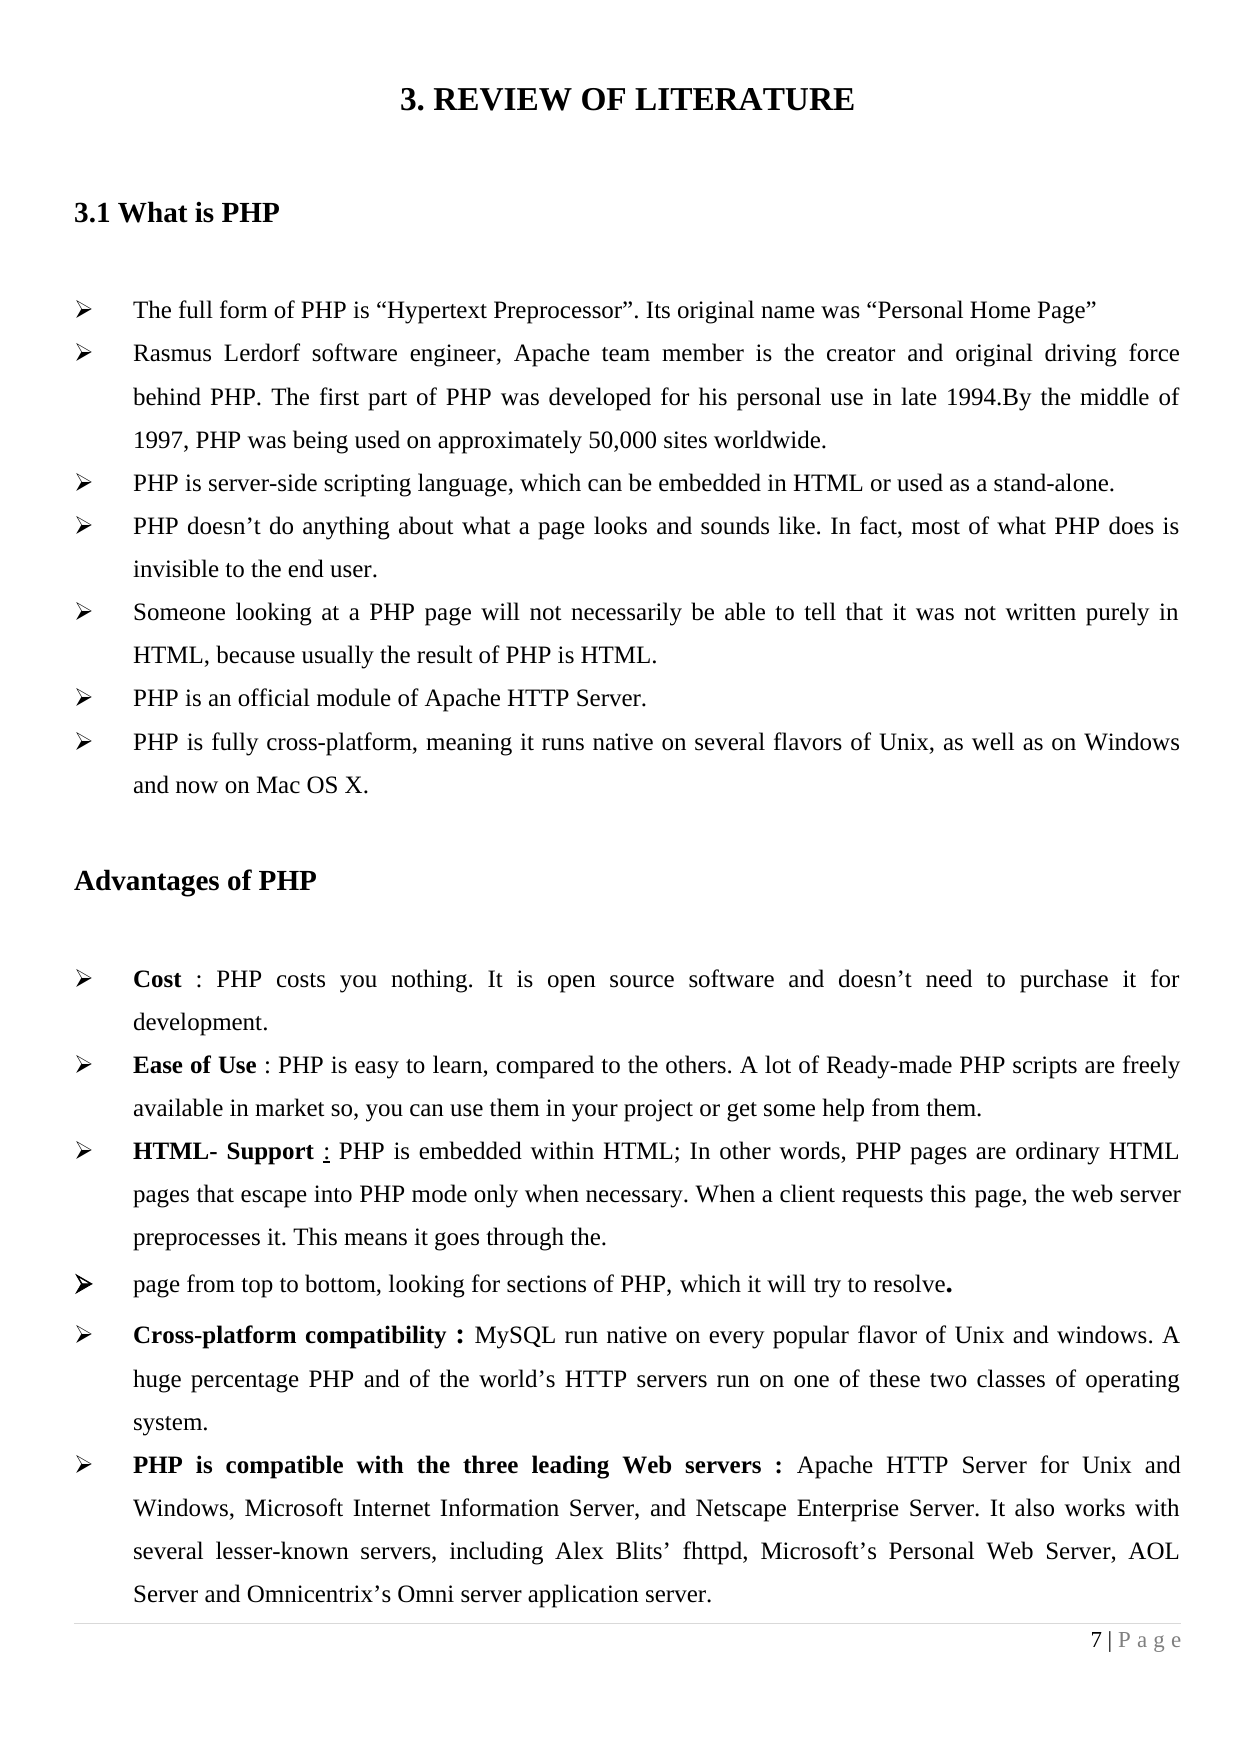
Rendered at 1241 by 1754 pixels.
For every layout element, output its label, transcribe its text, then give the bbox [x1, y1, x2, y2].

list Cost : PHP costs you nothing. It is open source software and doesn’t need to purchase it for development. [74, 964, 1181, 1036]
list PHP is compatible with the three leading Web servers : Apache HTTP Server for Unix and Windows, Microsoft Internet Information Server, and Netscape Enterprise Server. It also works with several lesser-known servers, including Alex Blits’ fhttpd, Microsoft’s Personal Web Server, AOL Server and Omnicentrix’s Omni server application server. [74, 1450, 1181, 1608]
list PHP is an official module of Apache HTTP Server. [74, 683, 1181, 712]
list page from top to bottom, looking for sections of PHP, which it will try to resolve. [74, 1266, 1181, 1299]
list The full form of PHP is “Hypertext Preprocessor”. Its original name was “Personal Home Page” [74, 295, 1181, 324]
list HTML- Support : PHP is embedded within HTML; In other words, PHP pages are ordinary HTML pages that escape into PHP mode only when necessary. When a client requests this page, the web server preprocesses it. This means it goes through the. [74, 1136, 1181, 1251]
text 3.1 What is PHP [74, 195, 1181, 228]
text 3. REVIEW OF LITERATURE [74, 80, 1181, 118]
list PHP is server-side scripting language, which can be embedded in HTML or used as a stand-alone. [74, 468, 1181, 497]
list Cross-platform compatibility : MySQL run native on every popular flavor of Unix and windows. A huge percentage PHP and of the world’s HTTP servers run on one of these two classes of operating system. [74, 1316, 1181, 1436]
text Advantages of PHP [74, 863, 1181, 897]
list Someone looking at a PHP page will not necessarily be able to tell that it was not written purely in HTML, because usually the result of PHP is HTML. [74, 597, 1181, 669]
list Rasmus Lerdorf software engineer, Apache team member is the creator and original driving force behind PHP. The first part of PHP was developed for his personal use in late 1994.By the middle of 1997, PHP was being used on approximately 50,000 sites worldwide. [74, 338, 1181, 453]
list Ease of Use : PHP is easy to learn, compared to the others. A lot of Ready-made PHP scripts are freely available in market so, you can use them in your project or get some help from them. [74, 1050, 1181, 1122]
list PHP doesn’t do anything about what a page looks and sounds like. In fact, most of what PHP does is invisible to the end user. [74, 511, 1181, 583]
list PHP is fully cross-platform, meaning it runs native on several flavors of Unix, as well as on Windows and now on Mac OS X. [74, 727, 1181, 798]
